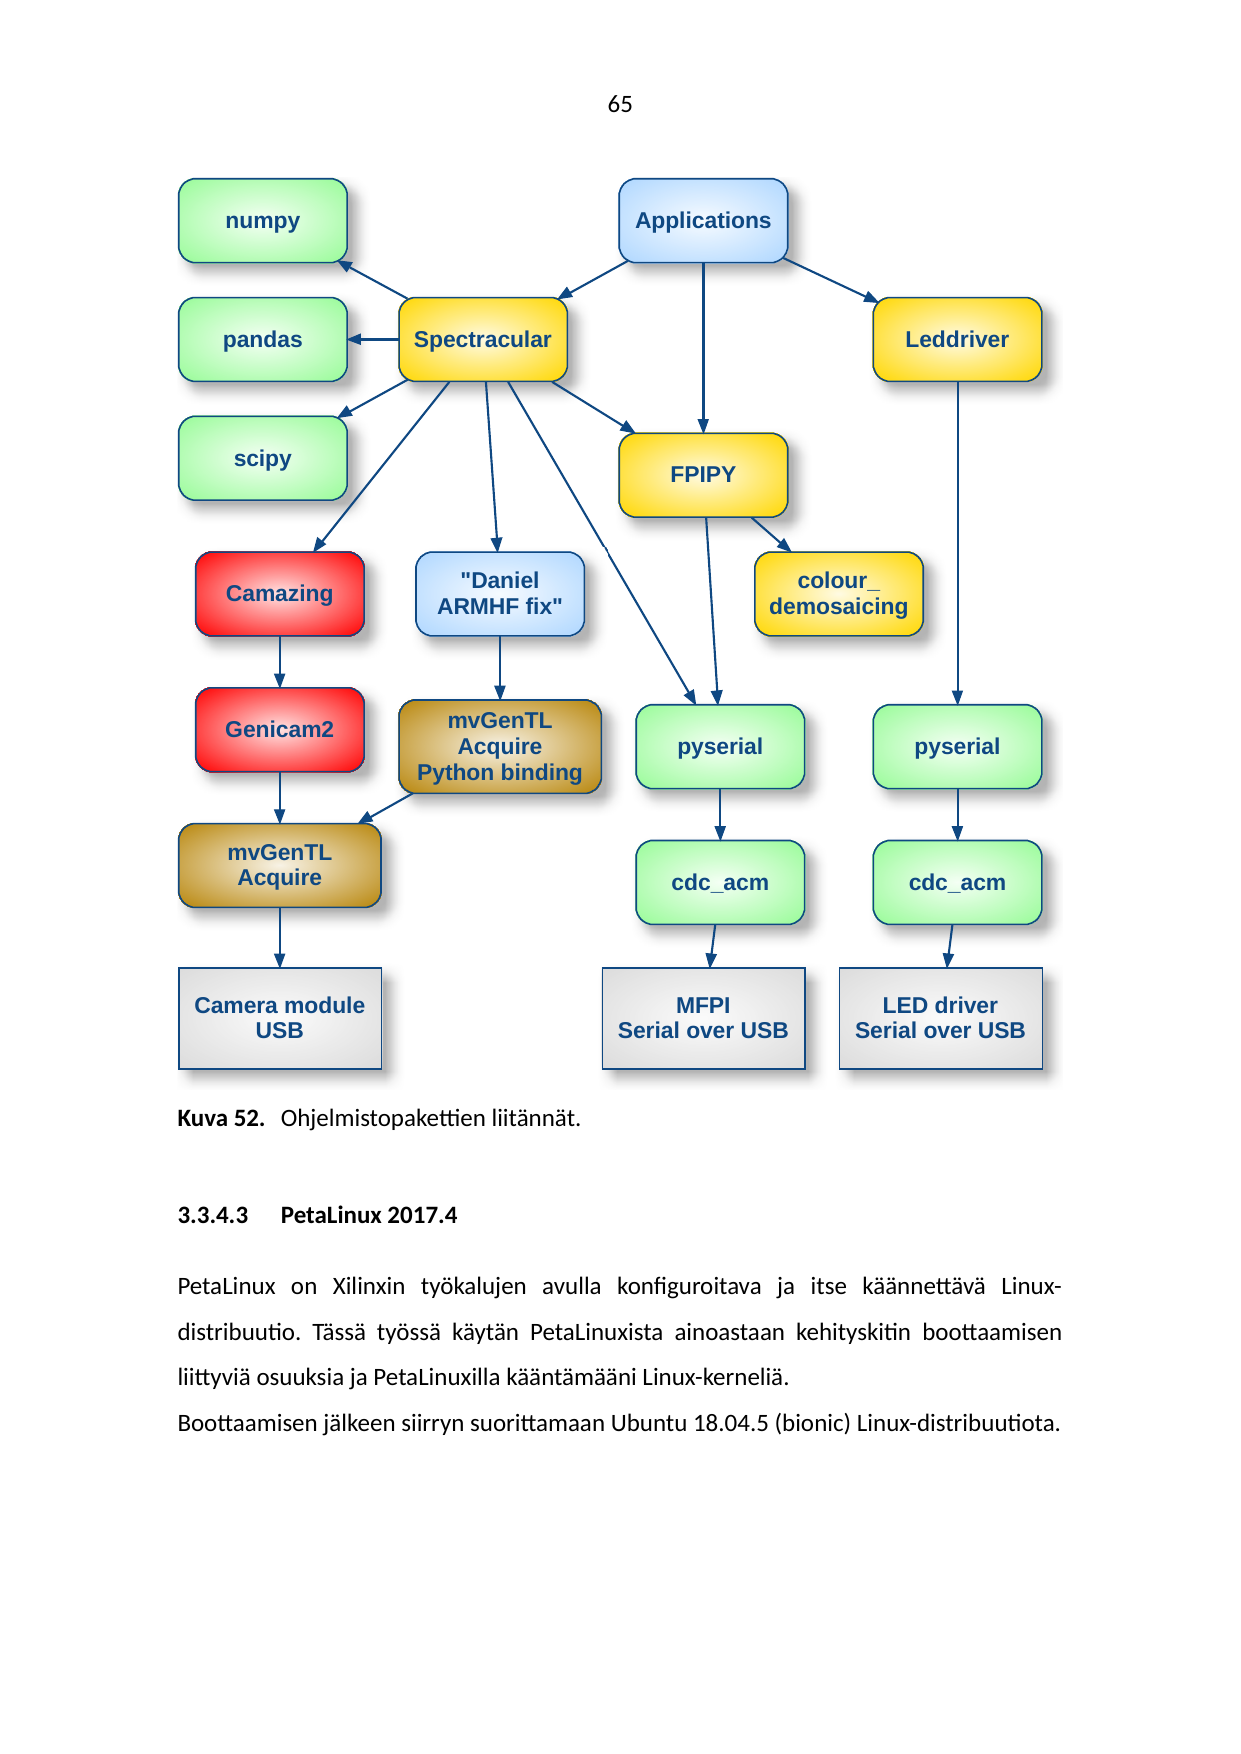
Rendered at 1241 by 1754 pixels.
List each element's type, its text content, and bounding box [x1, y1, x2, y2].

text PetaLinux on Xilinxin työkalujen avulla konfiguroitava ja itse käännettävä Linux-distribuutio. Tässä työssä käytän PetaLinuxista ainoastaan kehityskitin boottaamisen liittyviä osuuksia ja PetaLinuxilla kääntämääni Linux-kerneliä. [177, 1270, 1063, 1392]
text Kuva 52. Ohjelmistopakettien liitännät. [177, 1102, 1063, 1133]
subtitle PetaLinux 2017.4 [177, 1199, 1063, 1230]
text Boottaamisen jälkeen siirryn suorittamaan Ubuntu 18.04.5 (bionic) Linux-distribuutiota. [177, 1407, 1063, 1438]
